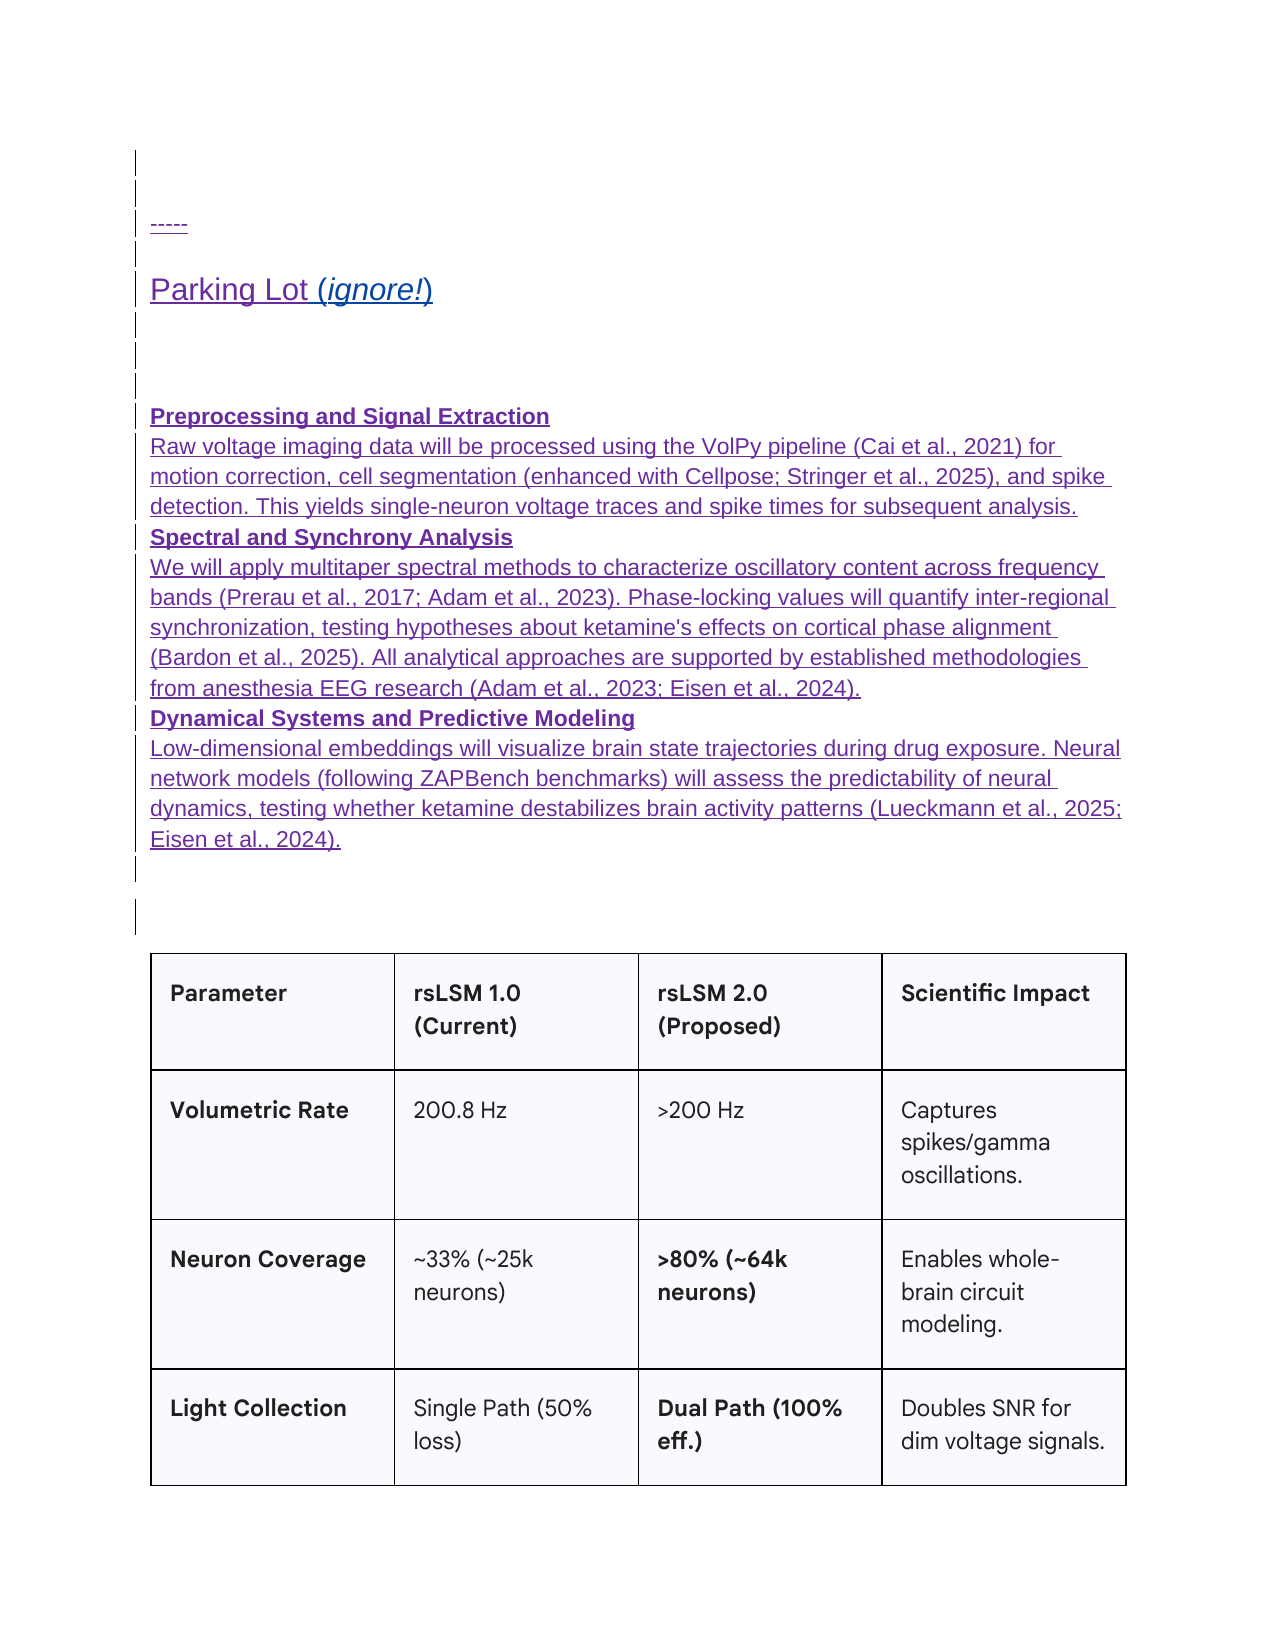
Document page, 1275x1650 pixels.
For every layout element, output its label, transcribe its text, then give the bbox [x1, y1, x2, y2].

table_cell ~33% (~25k neurons) [395, 1220, 638, 1368]
table_cell Light Collection [152, 1370, 394, 1485]
table_header Scientific Impact [883, 954, 1125, 1069]
table_header Parameter [152, 954, 394, 1069]
table_cell Dual Path (100% eff.) [639, 1370, 881, 1485]
table_cell Captures spikes/gamma oscillations. [883, 1071, 1125, 1219]
table_cell Doubles SNR for dim voltage signals. [883, 1370, 1125, 1485]
table_cell Neuron Coverage [152, 1220, 394, 1368]
table_cell Volumetric Rate [152, 1071, 394, 1219]
table_cell 200.8 Hz [395, 1071, 638, 1219]
table_cell Single Path (50% loss) [395, 1370, 638, 1485]
table_cell Enables whole-brain circuit modeling. [883, 1220, 1125, 1368]
table_cell >80% (~64k neurons) [639, 1220, 881, 1368]
table_header rsLSM 2.0 (Proposed) [639, 954, 881, 1069]
table_cell >200 Hz [639, 1071, 881, 1219]
table_header rsLSM 1.0 (Current) [395, 954, 638, 1069]
